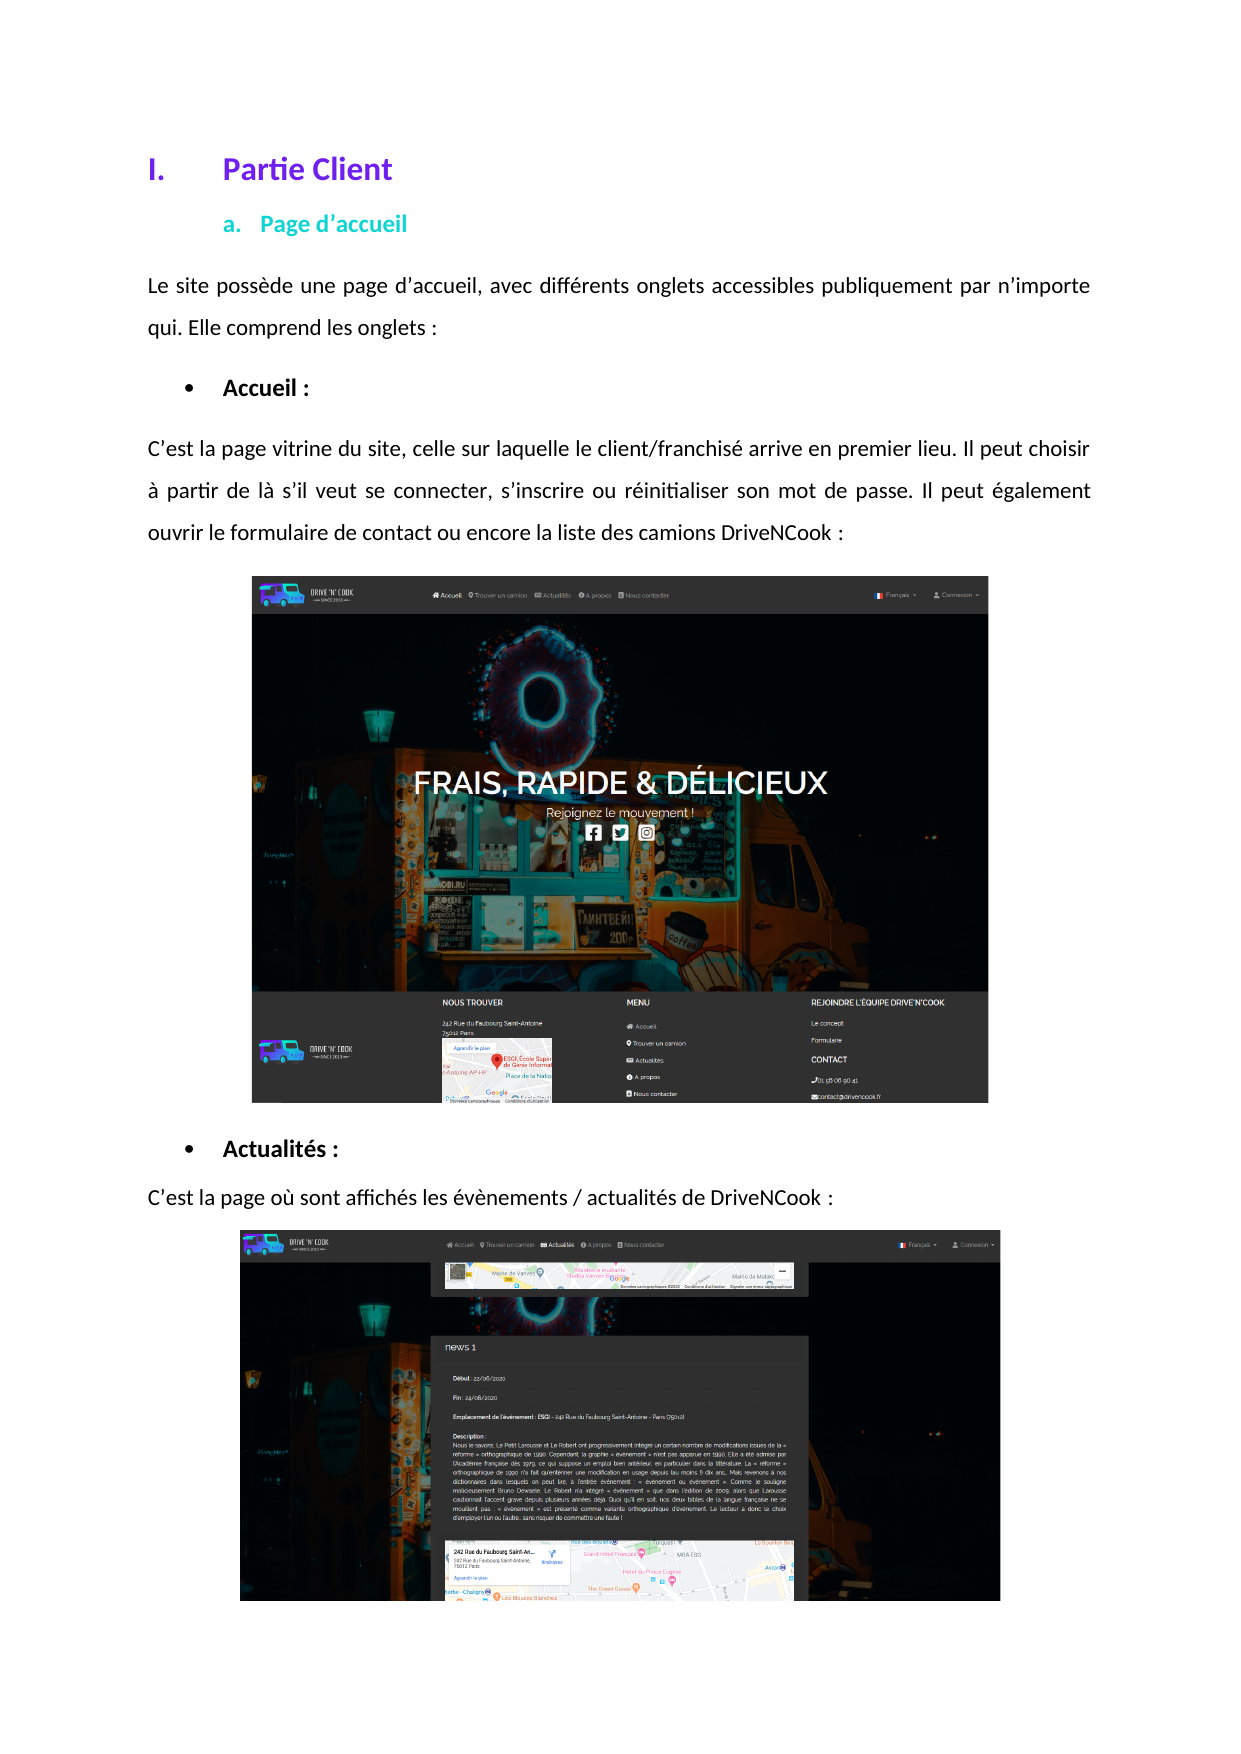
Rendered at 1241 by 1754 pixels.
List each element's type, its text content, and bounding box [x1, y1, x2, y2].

text C’est la page vitrine du site, celle sur laquelle le client/franchisé arrive en premier lieu. Il peut choisir à partir de là s’il veut se connecter, s’inscrire ou réinitialiser son mot de passe. Il peut également ouvrir le formulaire de contact ou encore la liste des camions DriveNCook : [148, 434, 1093, 546]
text Le site possède une page d’accueil, avec différents onglets accessibles publiquement par n’importe qui. Elle comprend les onglets : [148, 271, 1093, 341]
list Accueil : [185, 372, 1093, 402]
list Partie Client [148, 148, 1093, 188]
picture [240, 1230, 1001, 1601]
list Actualités : [185, 1133, 1093, 1164]
list Page d’accueil [223, 209, 1093, 239]
text C’est la page où sont affichés les évènements / actualités de DriveNCook : [148, 1183, 1093, 1211]
picture [251, 576, 989, 1103]
